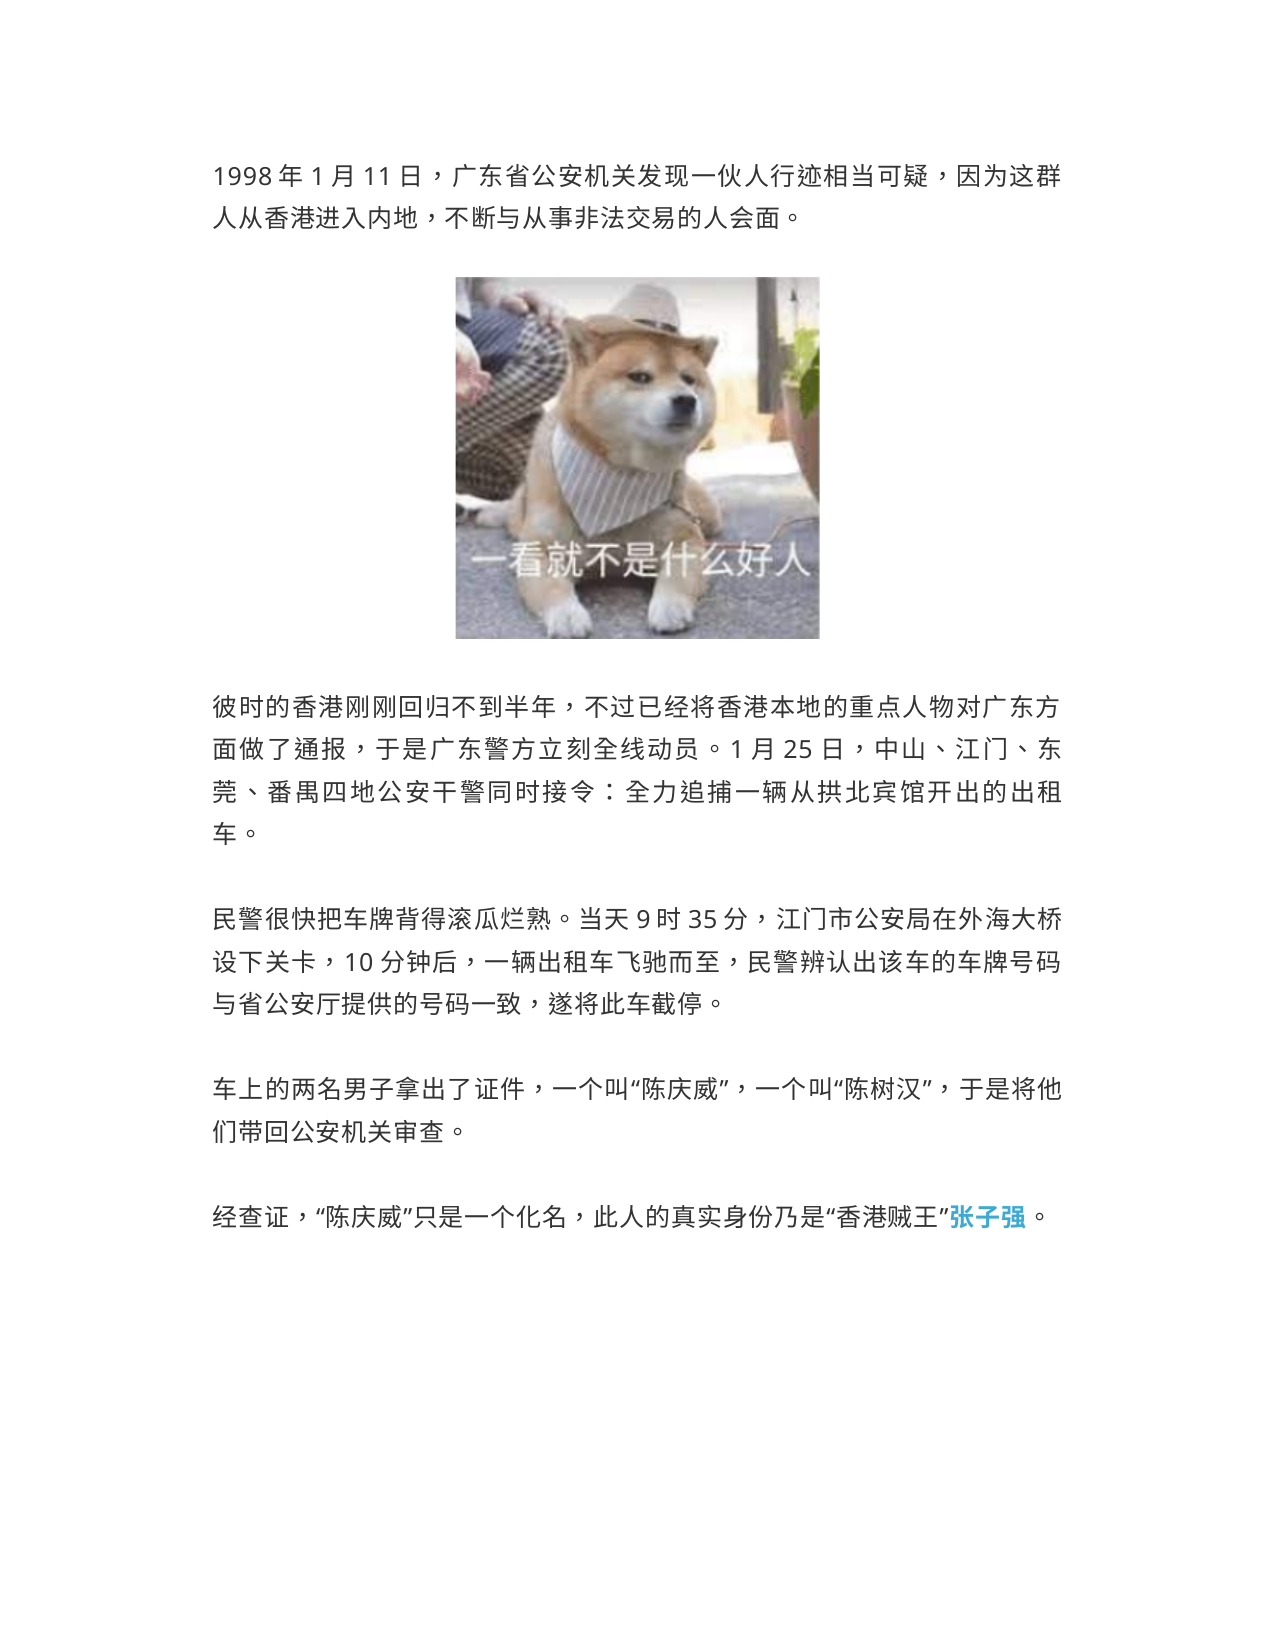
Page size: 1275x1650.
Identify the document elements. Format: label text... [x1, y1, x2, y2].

text 经查证，“陈庆威”只是一个化名，此人的真实身份乃是“香港贼王”张子强。 [212, 1191, 1062, 1233]
text 1998年1月11日，广东省公安机关发现一伙人行迹相当可疑，因为这群人从香港进入内地，不断与从事非法交易的人会面。 [212, 150, 1062, 235]
text 彼时的香港刚刚回归不到半年，不过已经将香港本地的重点人物对广东方面做了通报，于是广东警方立刻全线动员。1月25日，中山、江门、东莞、番禺四地公安干警同时接令：全力追捕一辆从拱北宾馆开出的出租车。 [212, 681, 1062, 851]
text 民警很快把车牌背得滚瓜烂熟。当天9时35分，江门市公安局在外海大桥设下关卡，10分钟后，一辆出租车飞驰而至，民警辨认出该车的车牌号码与省公安厅提供的号码一致，遂将此车截停。 [212, 893, 1062, 1021]
text 车上的两名男子拿出了证件，一个叫“陈庆威”，一个叫“陈树汉”，于是将他们带回公安机关审查。 [212, 1063, 1062, 1148]
picture [455, 277, 820, 639]
